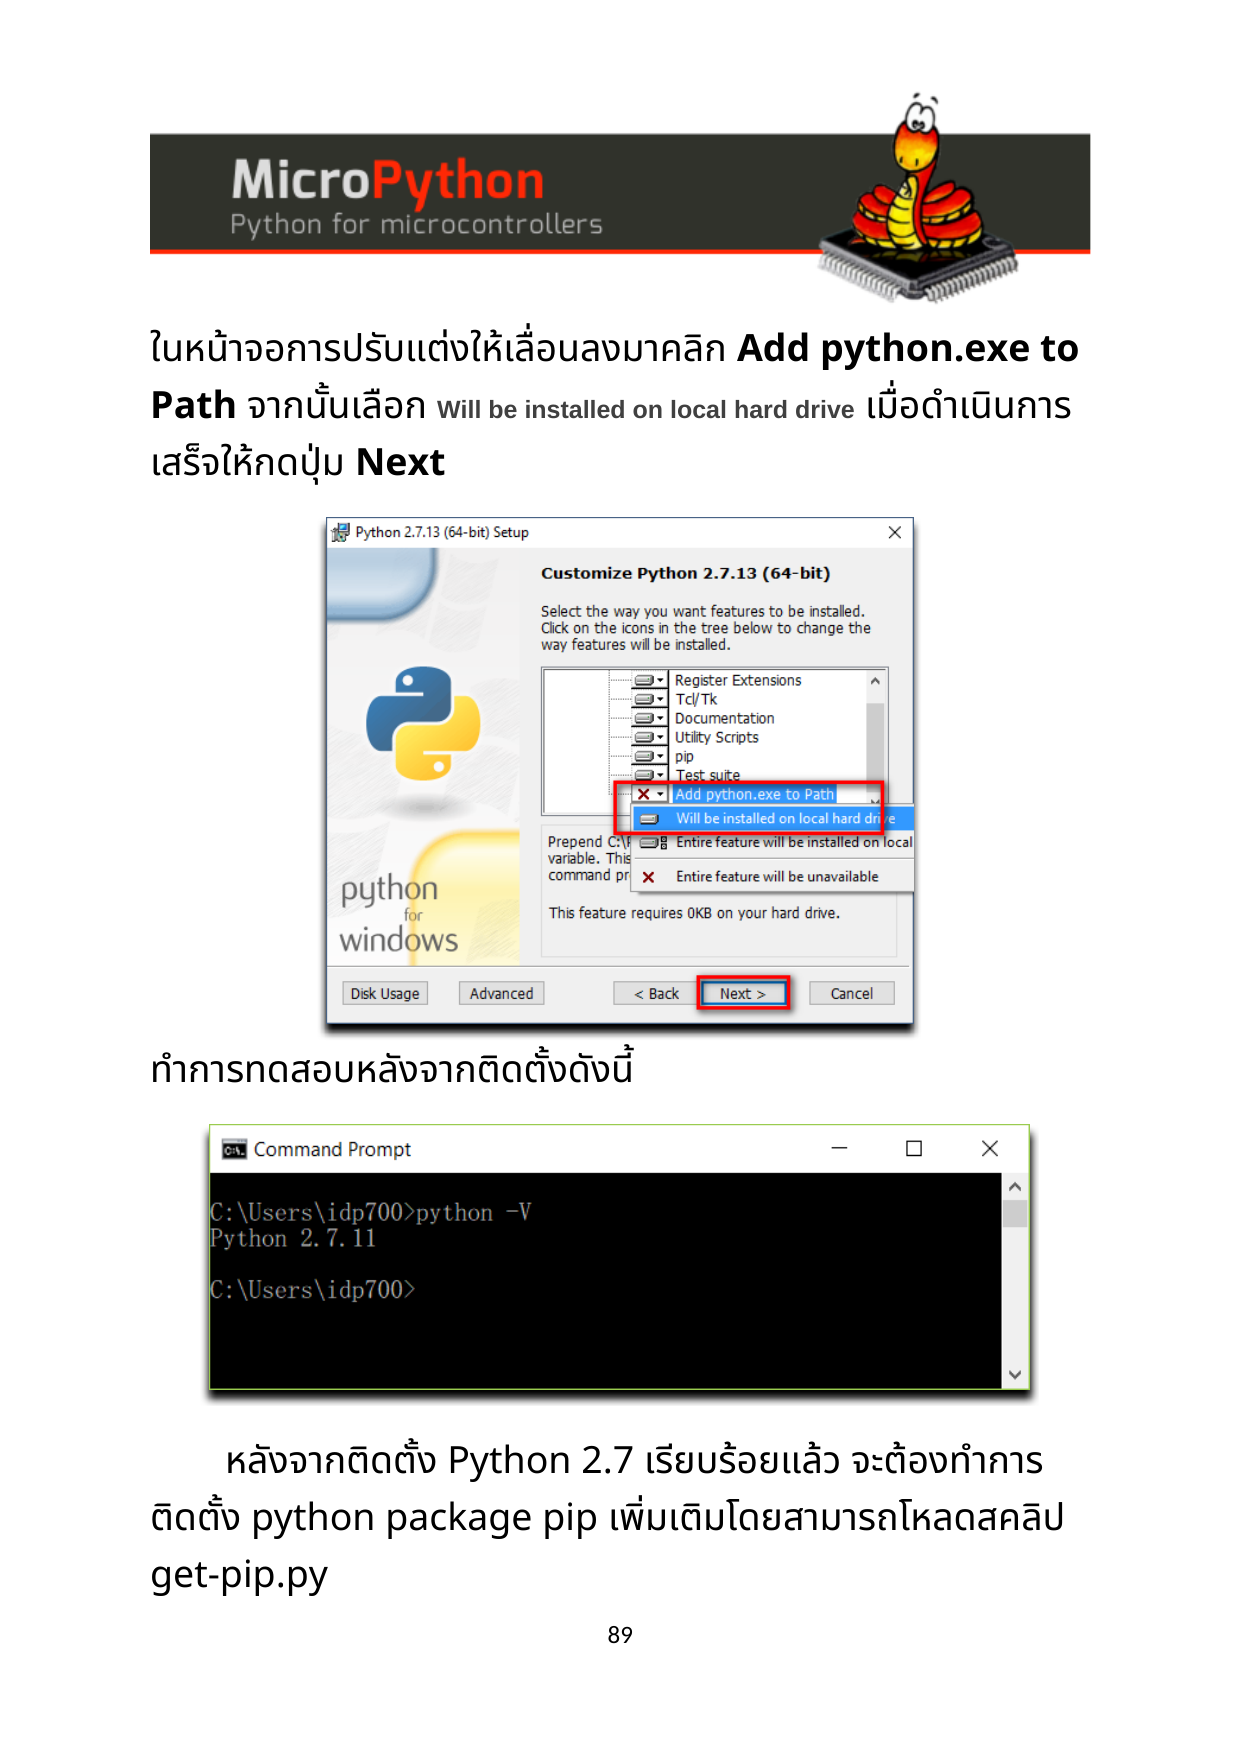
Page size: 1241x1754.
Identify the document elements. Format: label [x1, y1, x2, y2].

picture [326, 517, 914, 1024]
picture [209, 1124, 1030, 1390]
picture [150, 73, 1091, 322]
